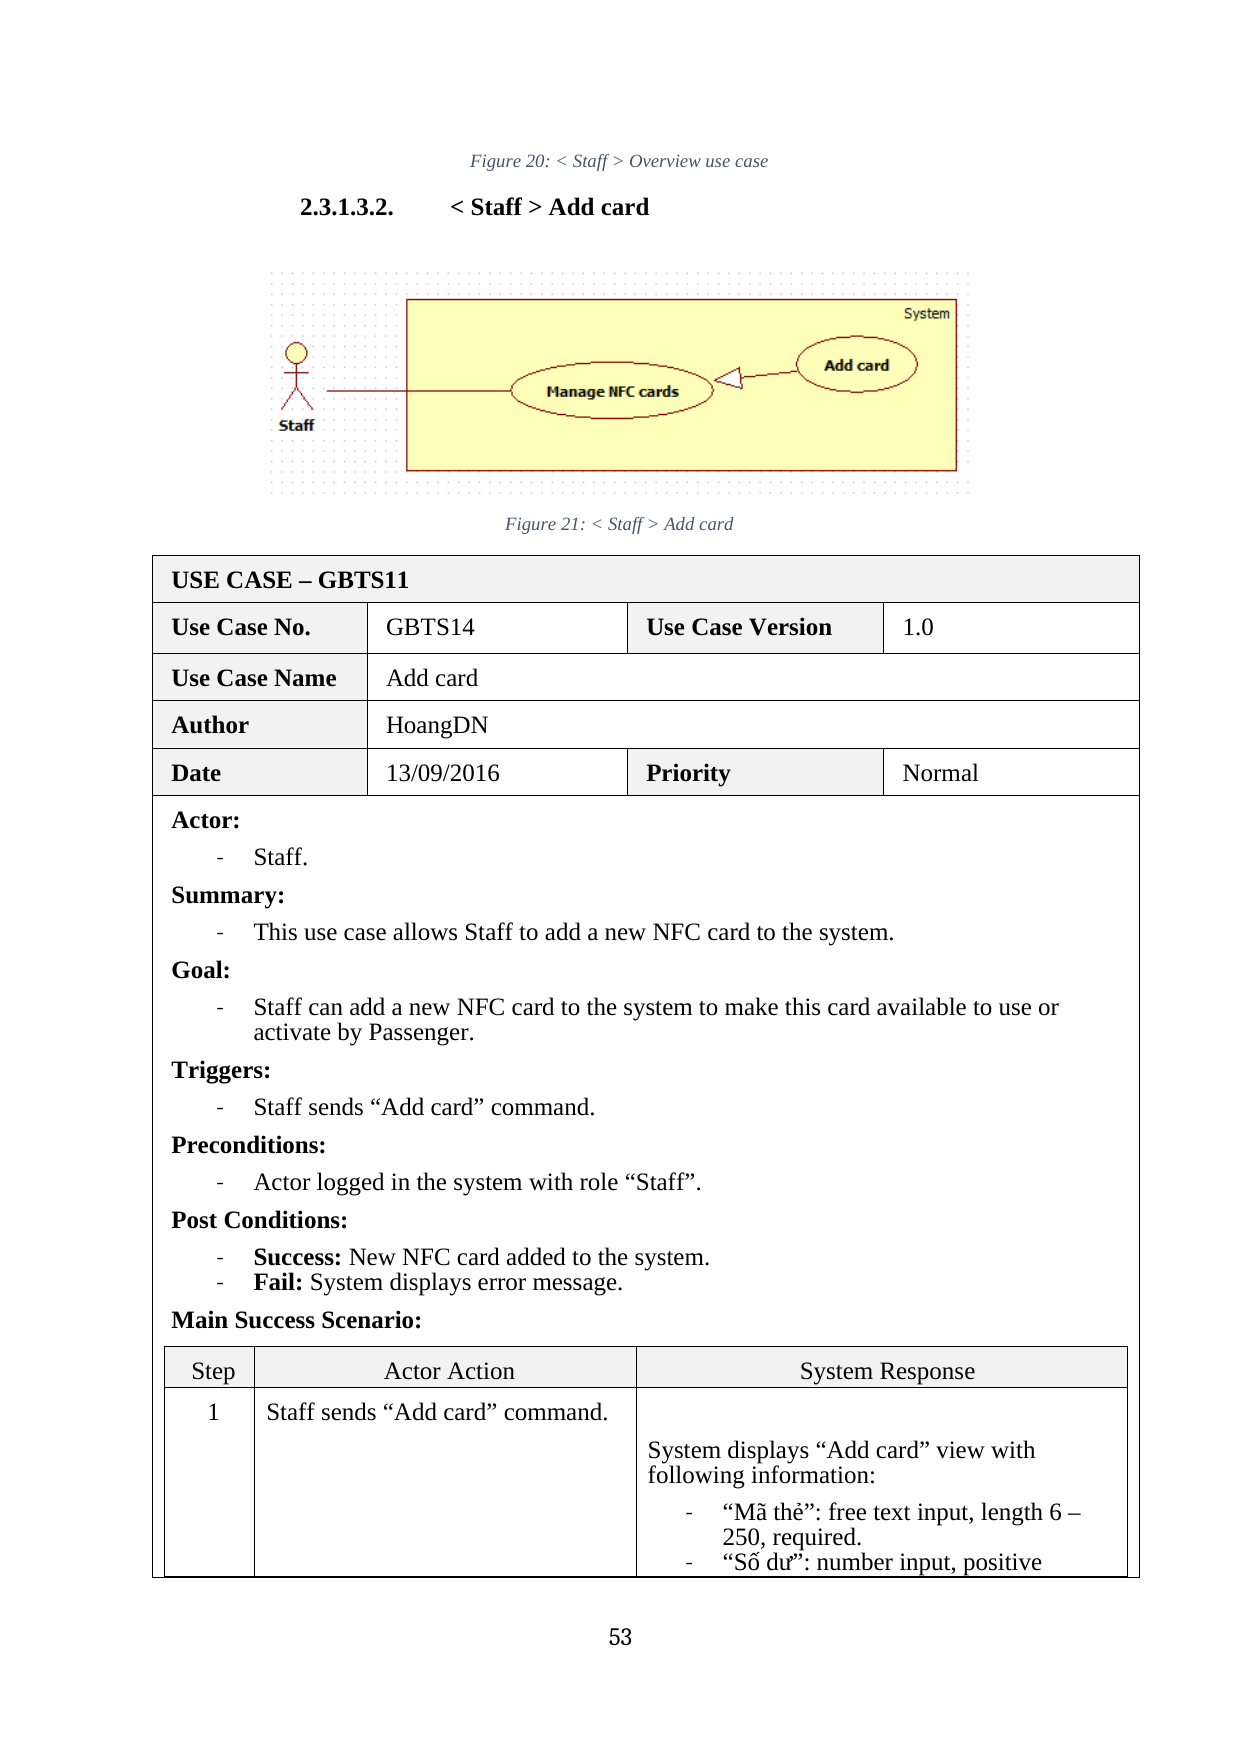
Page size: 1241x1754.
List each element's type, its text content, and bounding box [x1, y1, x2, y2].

subtitle < Staff > Add card [300, 192, 1090, 221]
table_cell Normal [884, 749, 1139, 795]
picture [266, 270, 974, 495]
table_cell Add card [368, 654, 1139, 700]
table_cell Date [153, 749, 367, 795]
table_cell Use Case Name [153, 654, 367, 700]
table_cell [153, 796, 1139, 1577]
table_cell 13/09/2016 [368, 749, 627, 795]
table_cell Priority [628, 749, 883, 795]
table_cell 1.0 [884, 603, 1139, 653]
table_cell HoangDN [368, 701, 1139, 747]
table_cell Use Case No. [153, 603, 367, 653]
table_header USE CASE – GBTS11 [153, 556, 1139, 602]
table_cell GBTS14 [368, 603, 627, 653]
table_cell Author [153, 701, 367, 747]
table_cell Use Case Version [628, 603, 883, 653]
